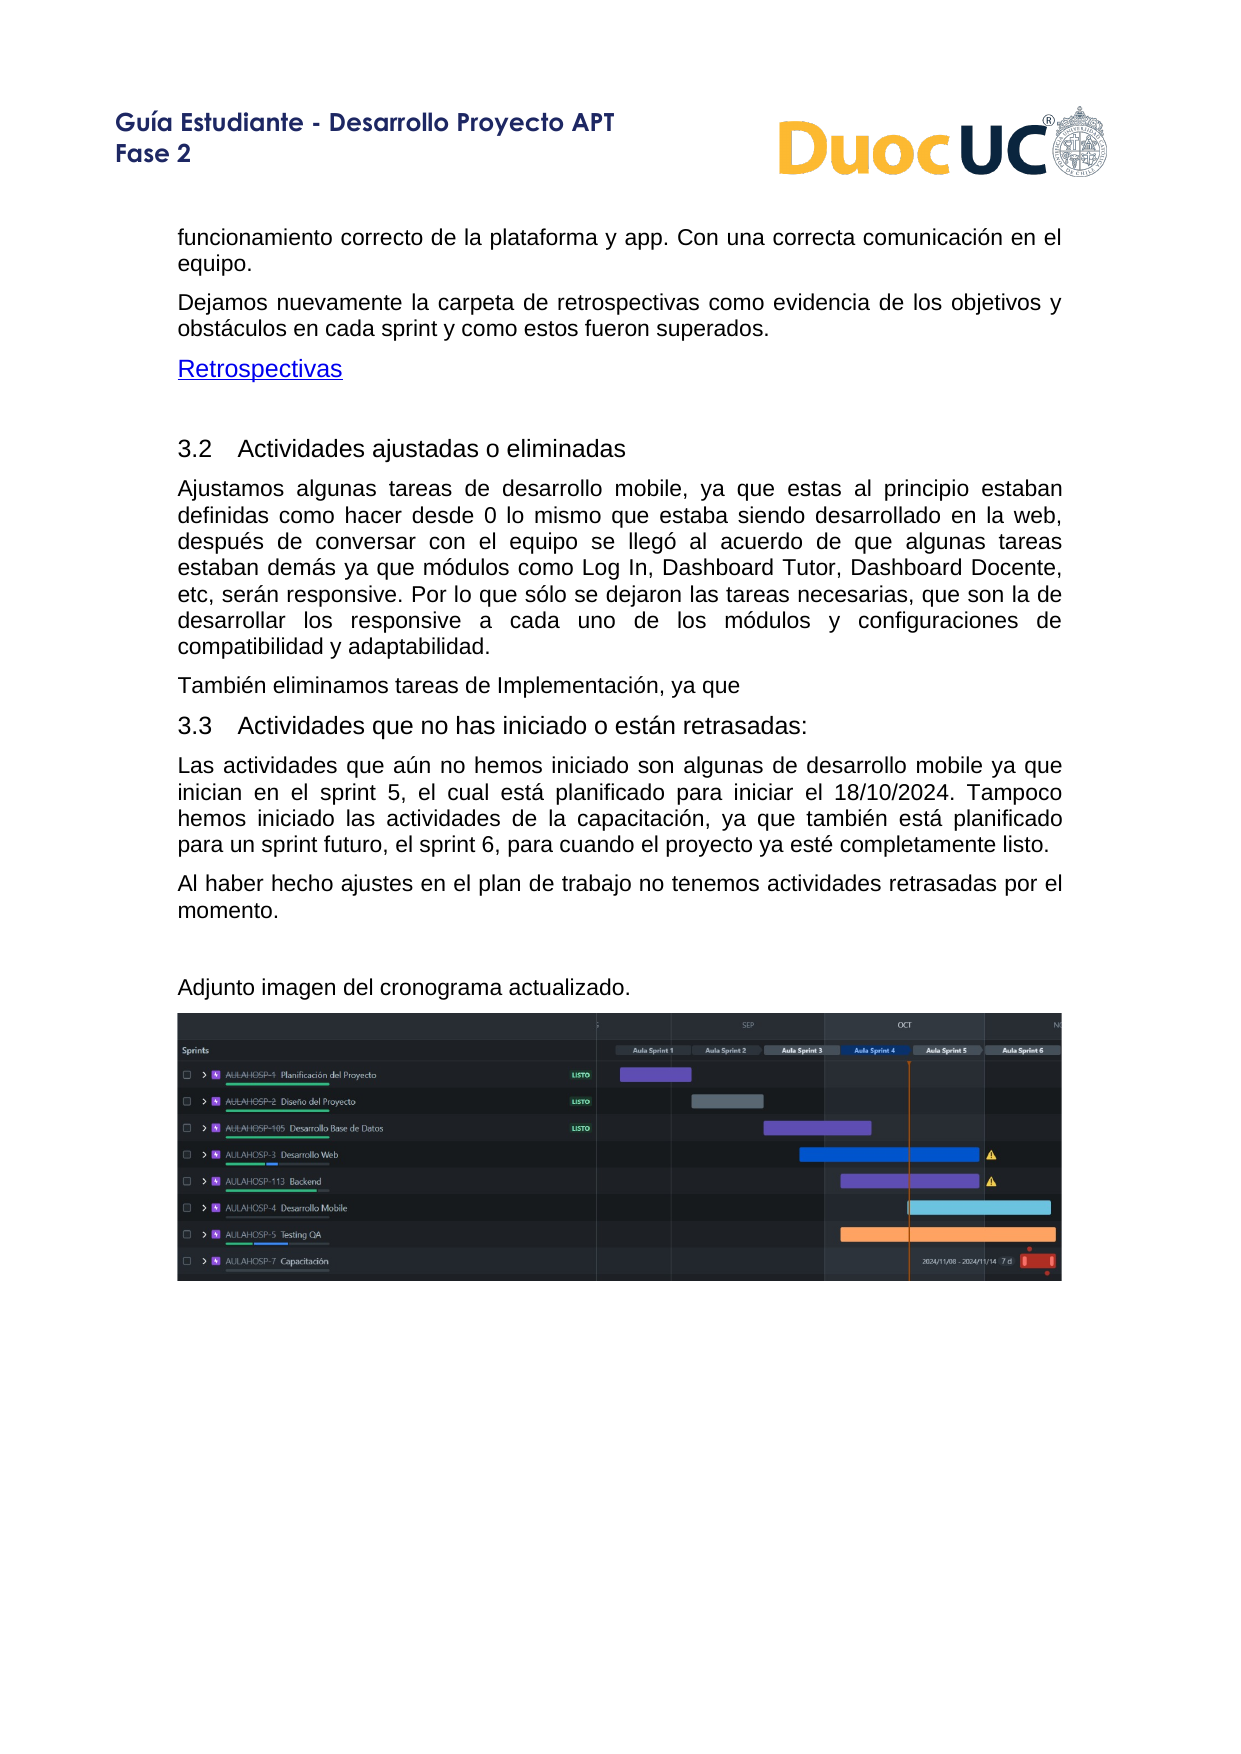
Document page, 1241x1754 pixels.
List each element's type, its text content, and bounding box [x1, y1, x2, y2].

text Ajustamos algunas tareas de desarrollo mobile, ya que estas al principio estaban definidas como hacer desde 0 lo mismo que estaba siendo desarrollado en la web, después de conversar con el equipo se llegó al acuerdo de que algunas tareas estaban demás ya que módulos como Log In, Dashboard Tutor, Dashboard Docente, etc, serán responsive. Por lo que sólo se dejaron las tareas necesarias, que son la de desarrollar los responsive a cada uno de los módulos y configuraciones de compatibilidad y adaptabilidad. [177, 475, 1063, 660]
picture [177, 1013, 1062, 1281]
picture [779, 106, 1107, 177]
subtitle Actividades que no has iniciado o están retrasadas: [177, 711, 1063, 740]
text Al haber hecho ajustes en el plan de trabajo no tenemos actividades retrasadas por el momento. [177, 870, 1063, 923]
text Las actividades que aún no hemos iniciado son algunas de desarrollo mobile ya que inician en el sprint 5, el cual está planificado para iniciar el 18/10/2024. Tampoco hemos iniciado las actividades de la capacitación, ya que también está planificado para un sprint futuro, el sprint 6, para cuando el proyecto ya esté completamente listo. [177, 752, 1063, 858]
text Dejamos nuevamente la carpeta de retrospectivas como evidencia de los objetivos y obstáculos en cada sprint y como estos fueron superados. [177, 289, 1063, 341]
text También eliminamos tareas de Implementación, ya que [177, 672, 1063, 698]
subtitle Actividades ajustadas o eliminadas [177, 434, 1063, 463]
text Retrospectivas [177, 354, 1063, 383]
text Adjunto imagen del cronograma actualizado. [177, 974, 1063, 1001]
